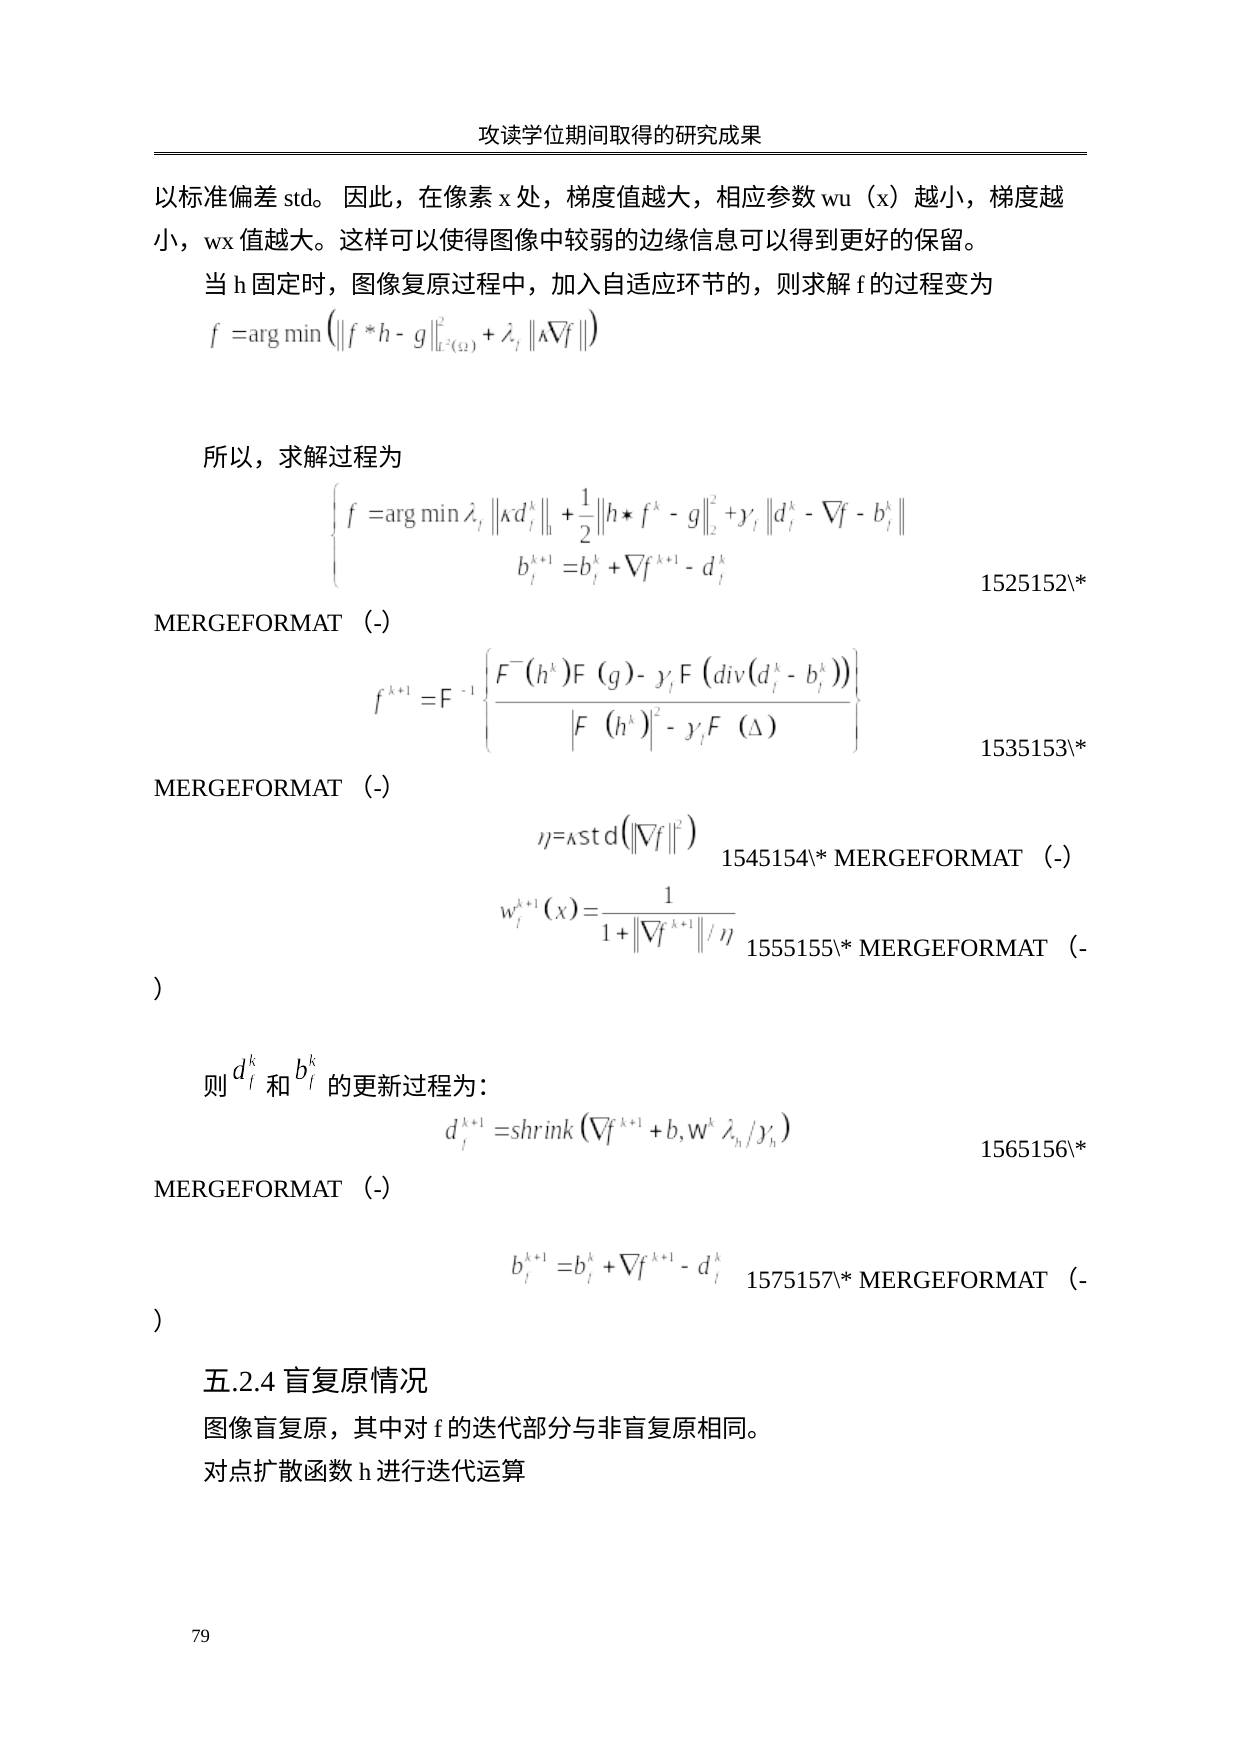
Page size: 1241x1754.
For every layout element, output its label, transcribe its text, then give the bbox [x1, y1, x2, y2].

text 所以，求解过程为 [153, 437, 1087, 474]
text 图像盲复原，其中对f的迭代部分与非盲复原相同。 [153, 1408, 1087, 1444]
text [153, 177, 1087, 257]
text 当h固定时，图像复原过程中，加入自适应环节的，则求解f的过程变为 [153, 264, 1087, 300]
text 对点扩散函数h进行迭代运算 [153, 1452, 1087, 1488]
text 则 和 的更新过程为： [153, 1047, 1087, 1103]
subtitle 盲复原情况 [202, 1357, 1087, 1400]
